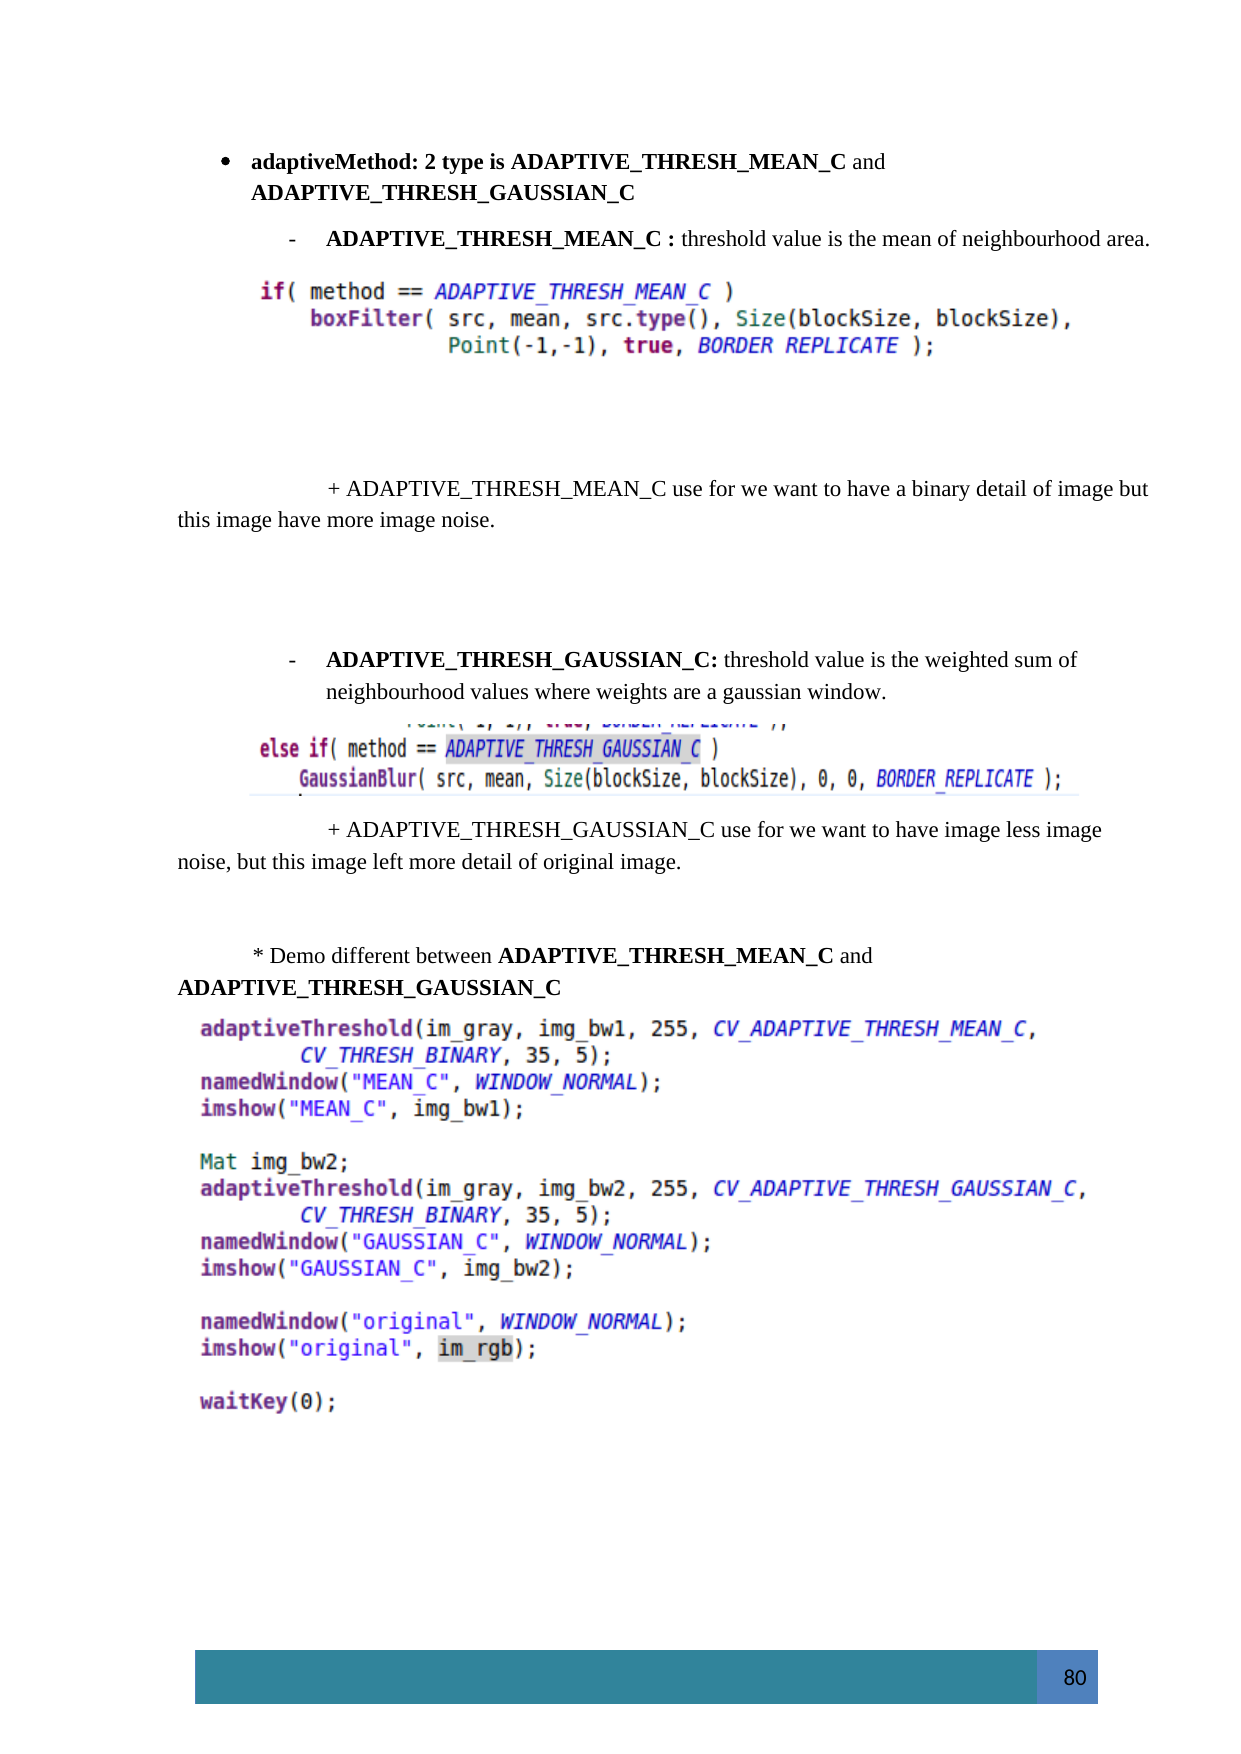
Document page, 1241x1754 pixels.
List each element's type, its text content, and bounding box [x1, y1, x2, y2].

picture [251, 271, 1077, 358]
picture [249, 724, 1080, 796]
text + ADAPTIVE_THRESH_MEAN_C use for we want to have a binary detail of image but this image have more image noise. [177, 475, 1151, 533]
text + ADAPTIVE_THRESH_GAUSSIAN_C use for we want to have image less image noise, but this image left more detail of original image. [177, 816, 1151, 874]
list ADAPTIVE_THRESH_GAUSSIAN_C: threshold value is the weighted sum of neighbourhood values where weights are a gaussian window. [288, 646, 1151, 704]
list ADAPTIVE_THRESH_MEAN_C : threshold value is the mean of neighbourhood area. [288, 225, 1151, 252]
list adaptiveMethod: 2 type is ADAPTIVE_THRESH_MEAN_C and ADAPTIVE_THRESH_GAUSSIAN_C [221, 148, 1151, 206]
picture [177, 1005, 1114, 1428]
